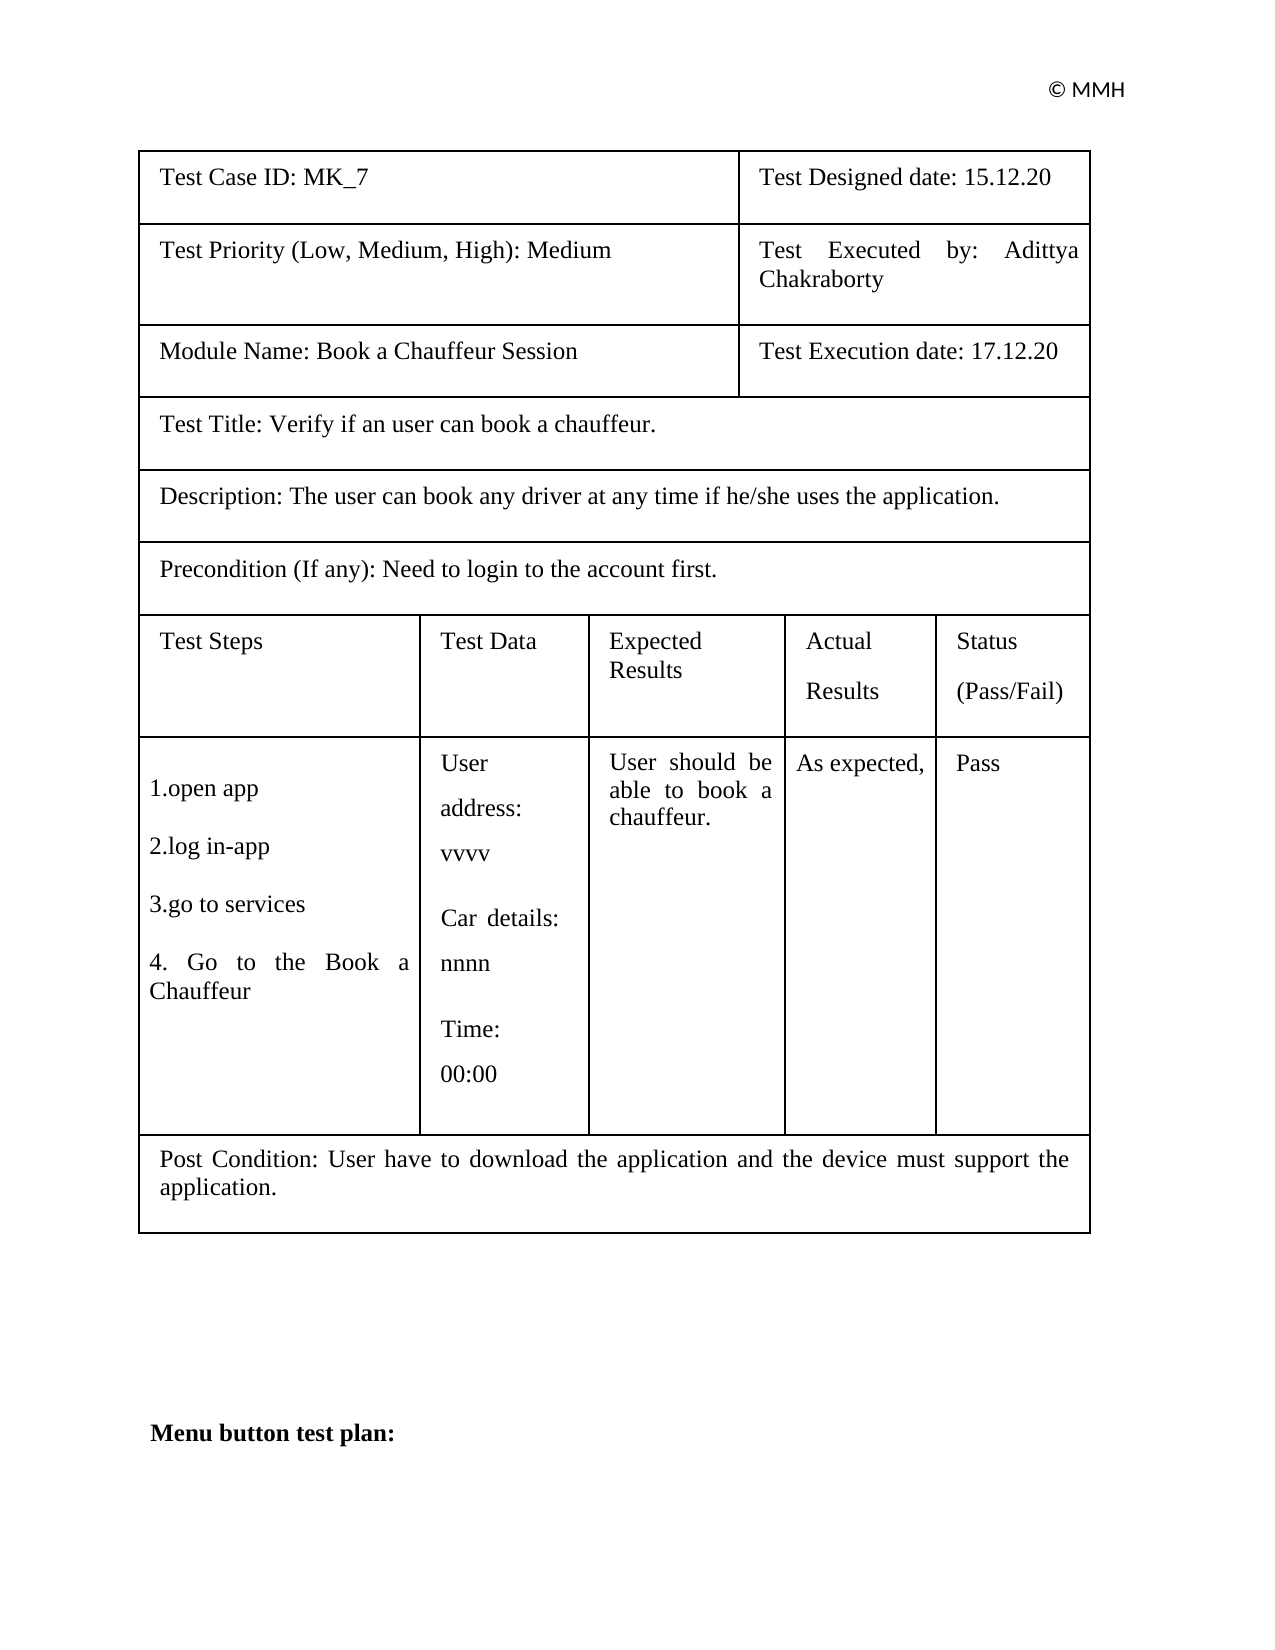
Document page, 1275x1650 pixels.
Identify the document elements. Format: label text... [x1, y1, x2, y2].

table_cell As expected, [786, 738, 935, 1133]
table_cell Actual Results [786, 616, 935, 736]
table_cell Module Name: Book a Chauffeur Session [140, 326, 738, 396]
table_cell Test Data [421, 616, 588, 736]
table_cell Test Priority (Low, Medium, High): Medium [140, 225, 738, 324]
table_cell Expected Results [590, 616, 784, 736]
table_cell User should be able to book a chauffeur. [590, 738, 784, 1133]
table_cell Description: The user can book any driver at any time if he/she uses the application. [140, 471, 1089, 541]
table_cell Test Steps [140, 616, 419, 736]
table_cell Post Condition: User have to download the application and the device must support the application. [140, 1136, 1089, 1232]
table_cell Test Title: Verify if an user can book a chauffeur. [140, 398, 1089, 469]
table_cell Test Execution date: 17.12.20 [740, 326, 1089, 396]
table_cell 1.open app 2.log in-app 3.go to services 4. Go to the Book a Chauffeur [140, 738, 419, 1133]
table_cell Status (Pass/Fail) [937, 616, 1089, 736]
table_cell Test Designed date: 15.12.20 [740, 152, 1089, 222]
table_cell User address: vvvv Car details: nnnn Time: 00:00 [421, 738, 588, 1133]
table_cell Pass [937, 738, 1089, 1133]
table_cell Test Case ID: MK_7 [140, 152, 738, 222]
table_cell Test Executed by: Adittya Chakraborty [740, 225, 1089, 324]
text Menu button test plan: [150, 1418, 1125, 1447]
table_cell Precondition (If any): Need to login to the account first. [140, 543, 1089, 614]
